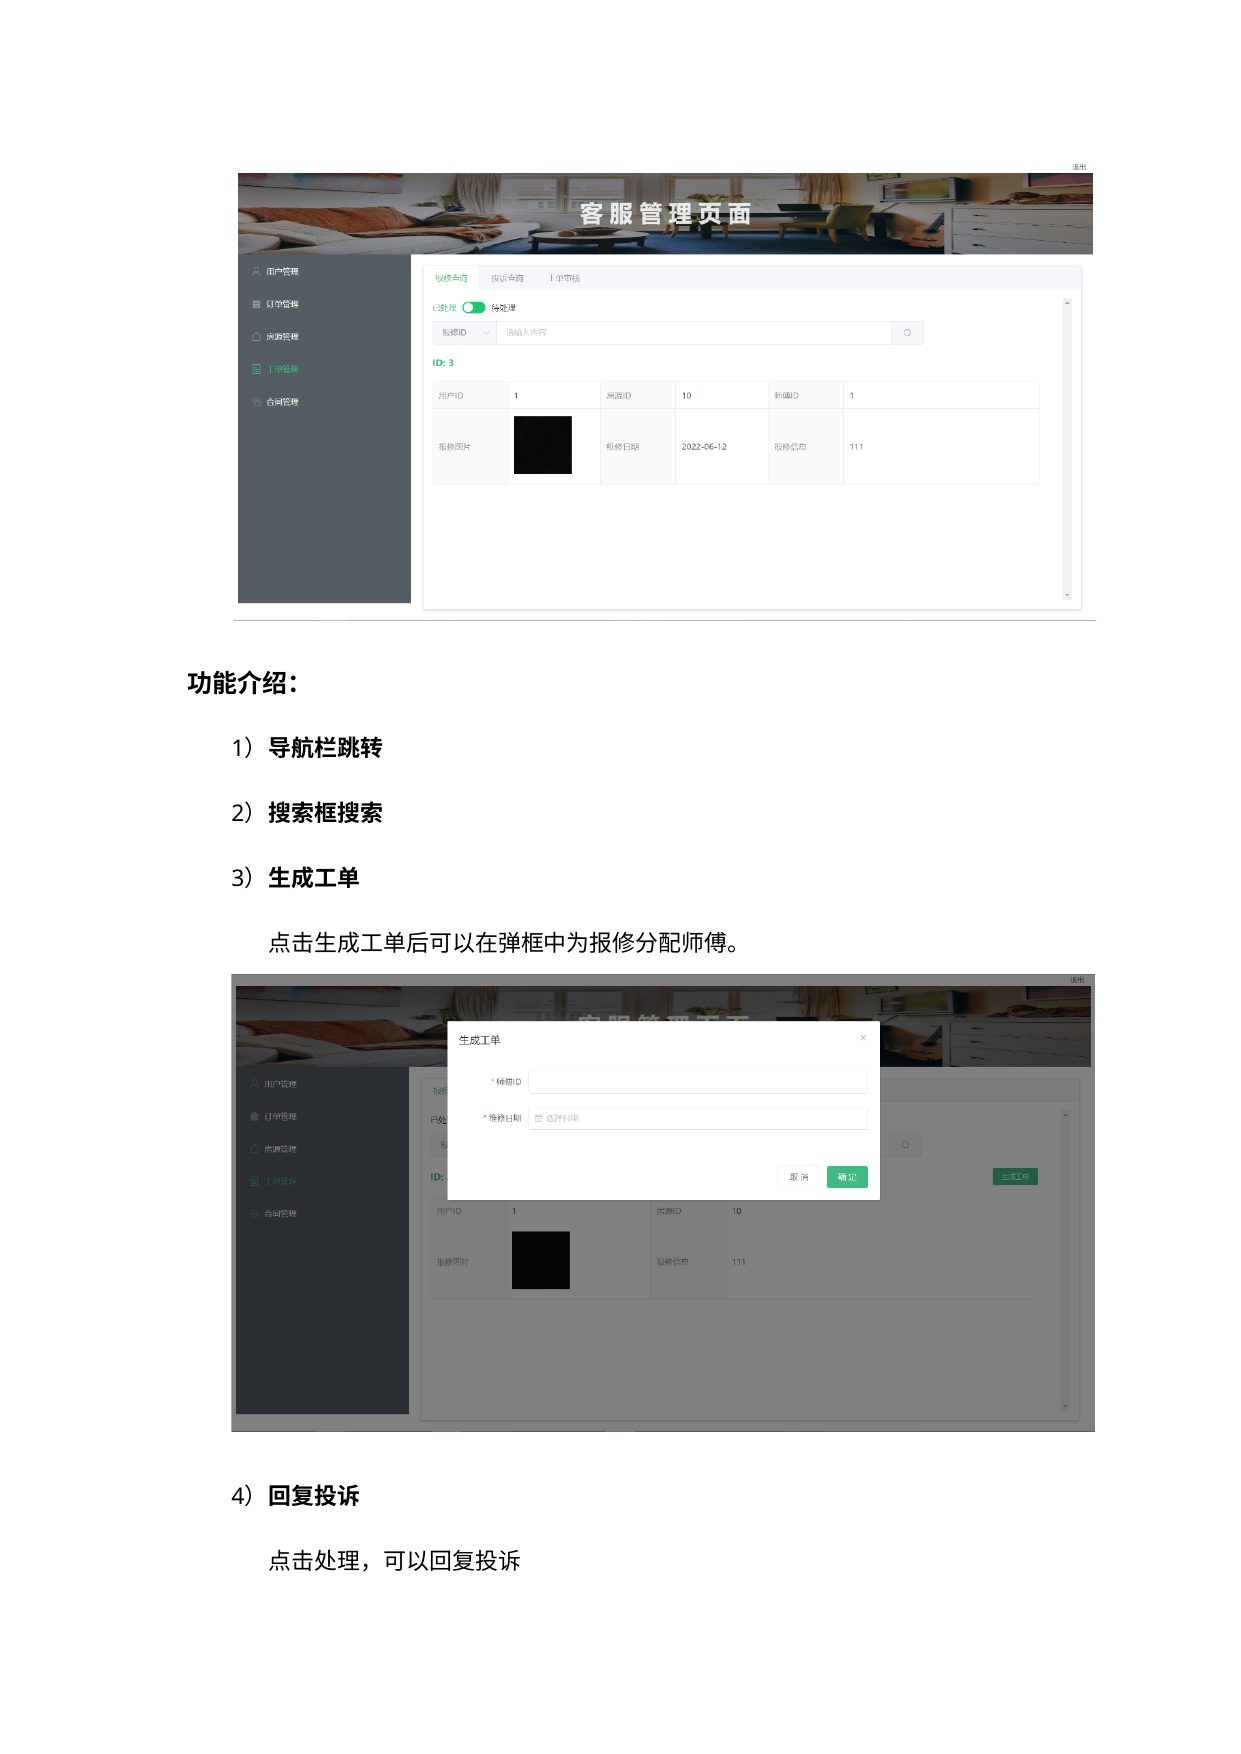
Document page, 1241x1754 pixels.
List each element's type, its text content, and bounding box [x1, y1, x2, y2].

picture [231, 974, 1095, 1432]
list 回复投诉 [231, 1462, 1053, 1527]
text 功能介绍： [187, 649, 1053, 714]
list 点击生成工单后可以在弹框中为报修分配师傅。 [269, 909, 1053, 974]
text 点击处理，可以回复投诉 [269, 1527, 1053, 1592]
list 生成工单 [231, 844, 1053, 909]
list 导航栏跳转 [231, 714, 1053, 779]
list 搜索框搜索 [231, 779, 1053, 844]
picture [233, 162, 1097, 621]
